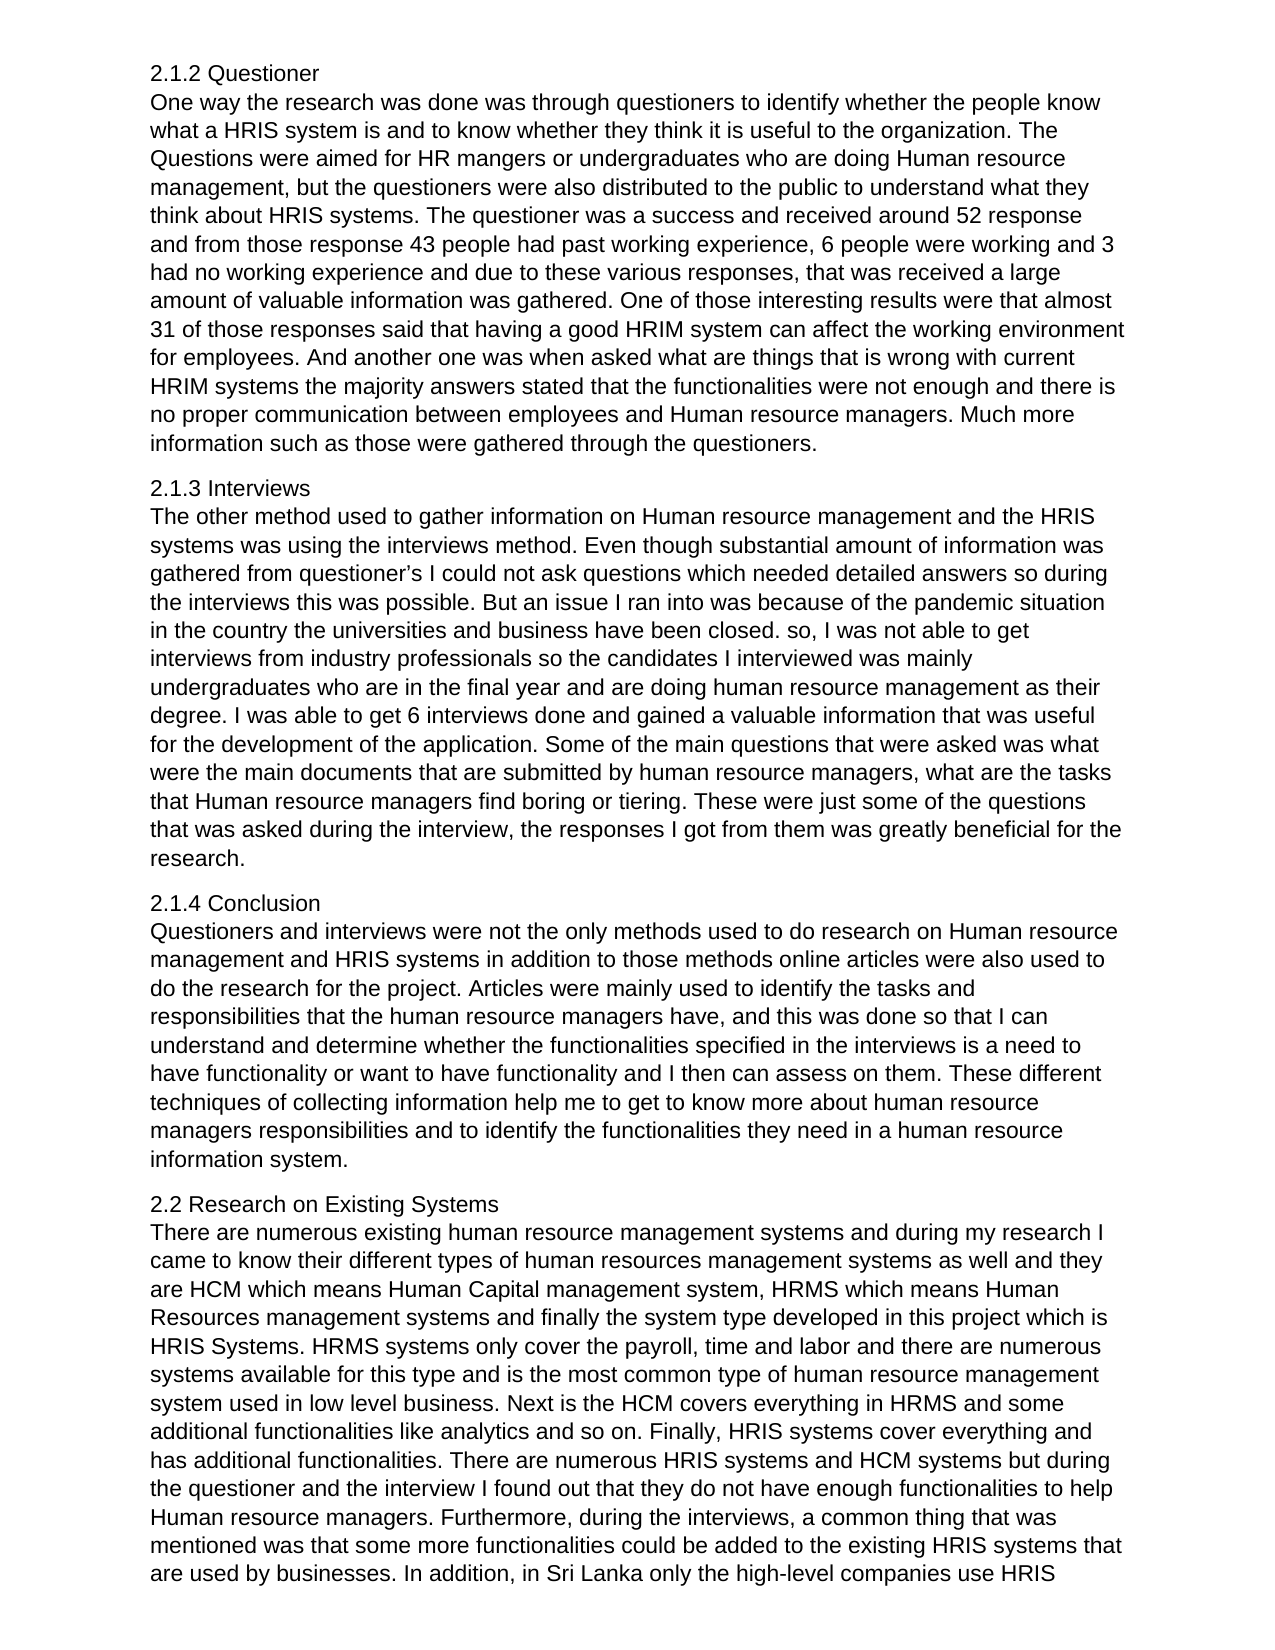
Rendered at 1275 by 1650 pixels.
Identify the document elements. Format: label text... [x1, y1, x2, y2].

text Questioners and interviews were not the only methods used to do research on Human resource management and HRIS systems in addition to those methods online articles were also used to do the research for the project. Articles were mainly used to identify the tasks and responsibilities that the human resource managers have, and this was done so that I can understand and determine whether the functionalities specified in the interviews is a need to have functionality or want to have functionality and I then can assess on them. These different techniques of collecting information help me to get to know more about human resource managers responsibilities and to identify the functionalities they need in a human resource information system. [150, 918, 1125, 1172]
subtitle 2.1.2 Questioner [150, 60, 1125, 86]
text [150, 1219, 1125, 1587]
text One way the research was done was through questioners to identify whether the people know what a HRIS system is and to know whether they think it is useful to the organization. The Questions were aimed for HR mangers or undergraduates who are doing Human resource management, but the questioners were also distributed to the public to understand what they think about HRIS systems. The questioner was a success and received around 52 response and from those response 43 people had past working experience, 6 people were working and 3 had no working experience and due to these various responses, that was received a large amount of valuable information was gathered. One of those interesting results were that almost 31 of those responses said that having a good HRIM system can affect the working environment for employees. And another one was when asked what are things that is wrong with current HRIM systems the majority answers stated that the functionalities were not enough and there is no proper communication between employees and Human resource managers. Much more information such as those were gathered through the questioners. [150, 88, 1125, 456]
subtitle 2.1.3 Interviews [150, 475, 1125, 501]
text The other method used to gather information on Human resource management and the HRIS systems was using the interviews method. Even though substantial amount of information was gathered from questioner’s I could not ask questions which needed detailed answers so during the interviews this was possible. But an issue I ran into was because of the pandemic situation in the country the universities and business have been closed. so, I was not able to get interviews from industry professionals so the candidates I interviewed was mainly undergraduates who are in the final year and are doing human resource management as their degree. I was able to get 6 interviews done and gained a valuable information that was useful for the development of the application. Some of the main questions that were asked was what were the main documents that are submitted by human resource managers, what are the tasks that Human resource managers find boring or tiering. These were just some of the questions that was asked during the interview, the responses I got from them was greatly beneficial for the research. [150, 503, 1125, 871]
subtitle 2.2 Research on Existing Systems [150, 1191, 1125, 1217]
subtitle 2.1.4 Conclusion [150, 889, 1125, 916]
